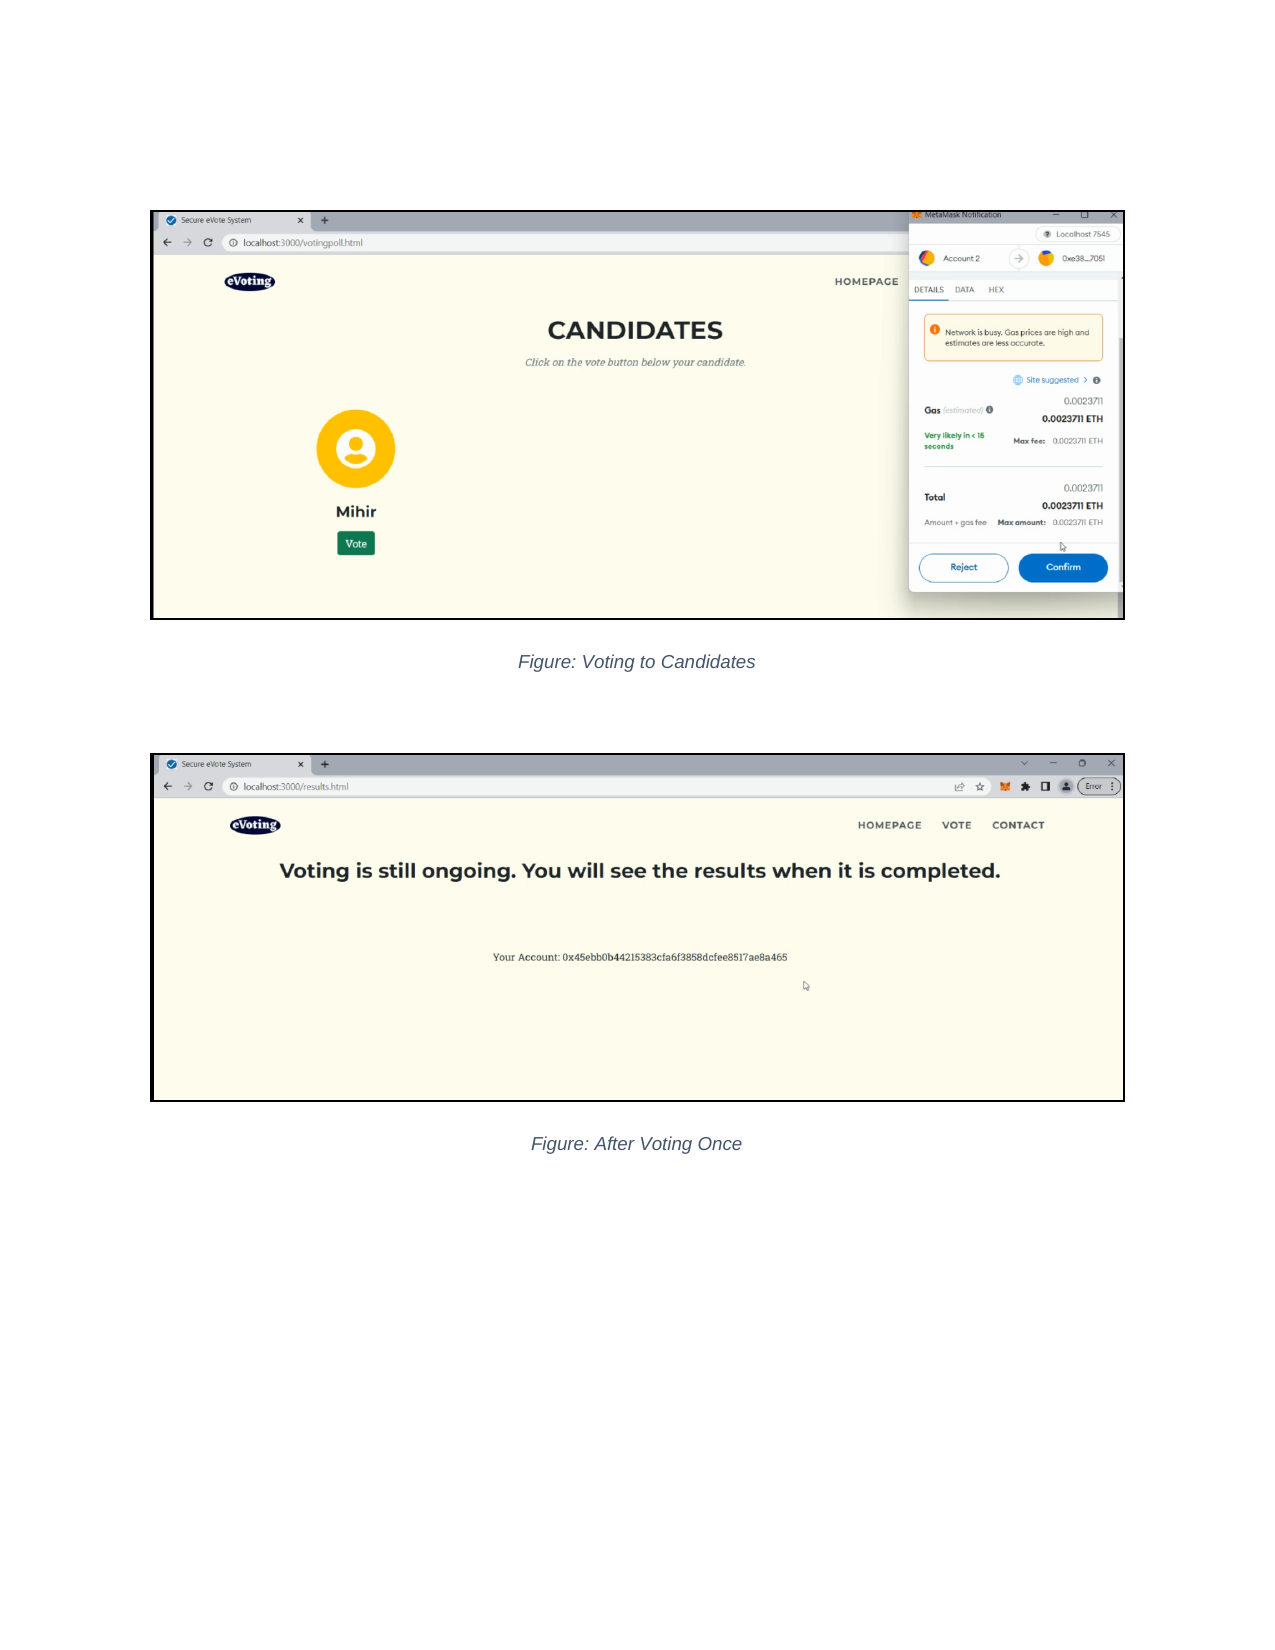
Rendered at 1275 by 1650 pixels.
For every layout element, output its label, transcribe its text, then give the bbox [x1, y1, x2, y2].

picture [152, 755, 1123, 1100]
picture [152, 212, 1123, 618]
text Figure: After Voting Once [150, 1133, 1125, 1155]
text Figure: Voting to Candidates [150, 651, 1125, 673]
